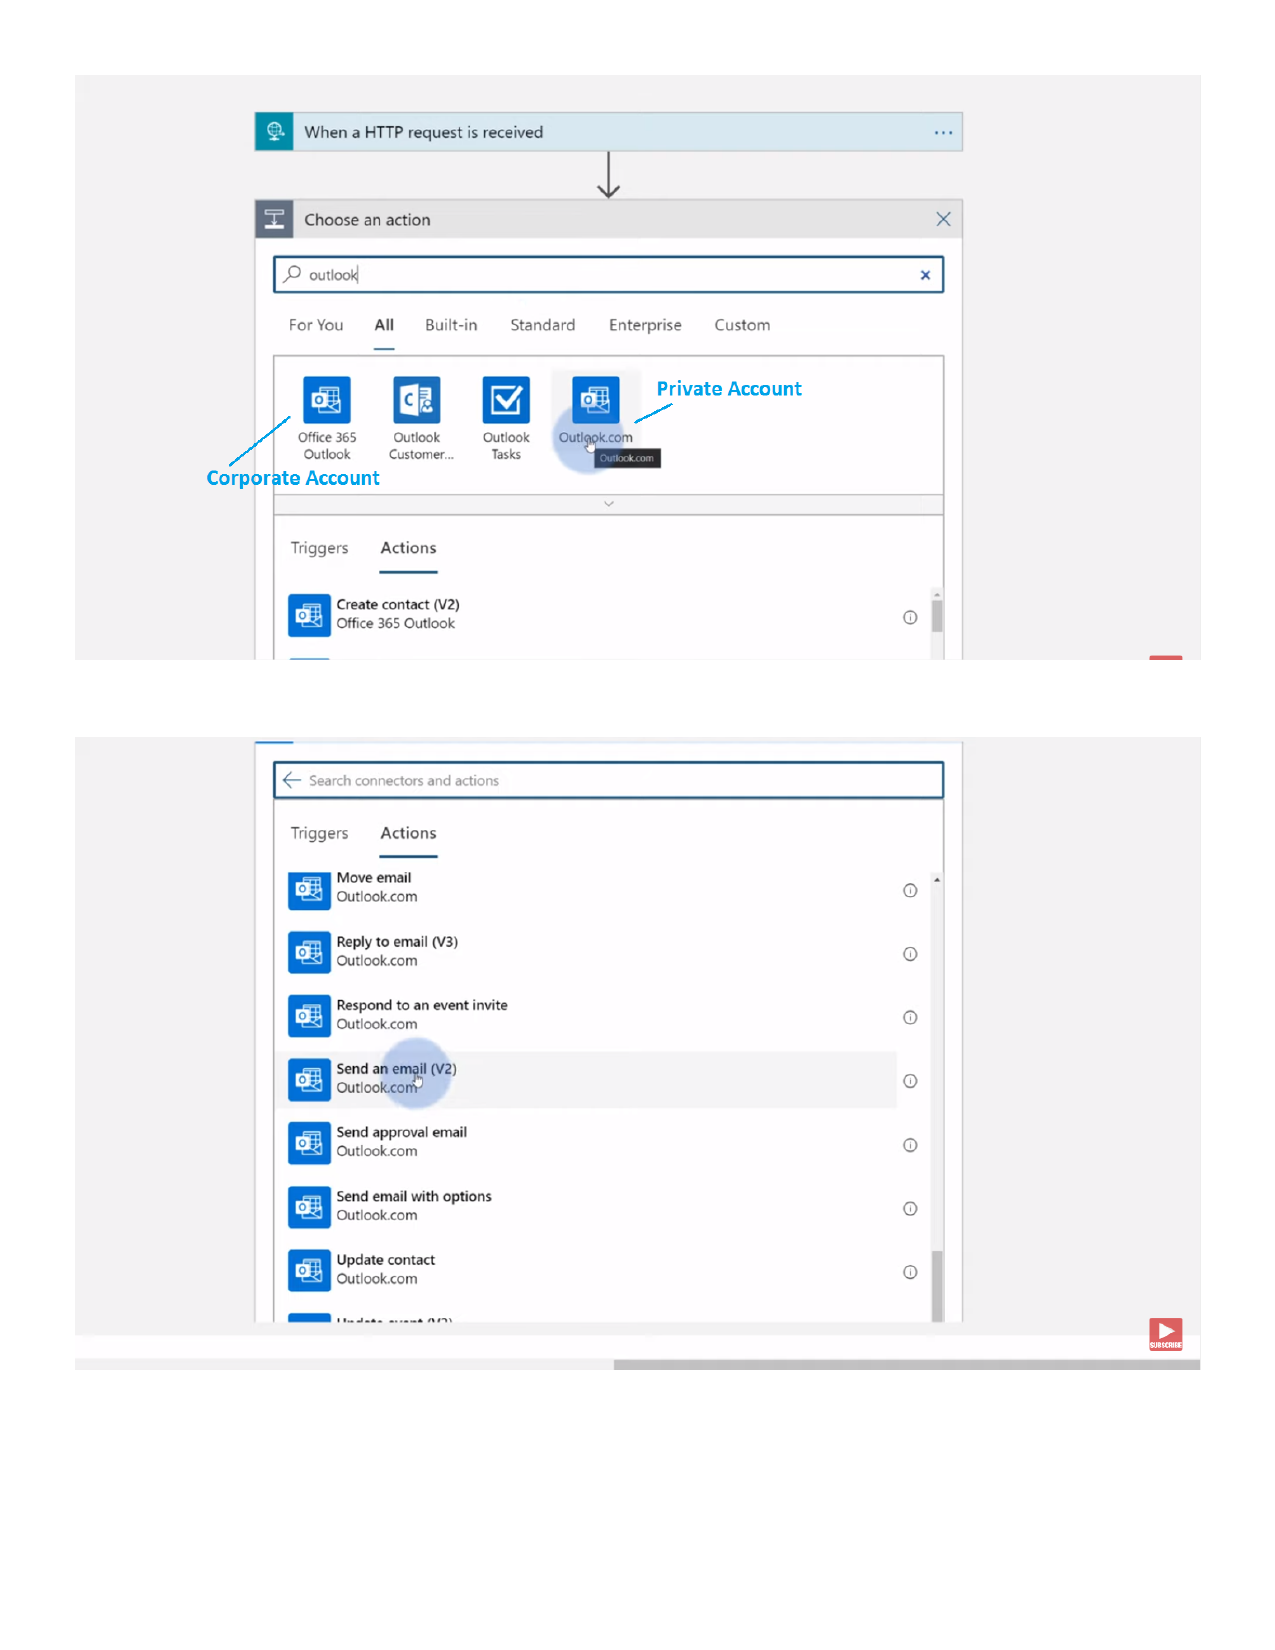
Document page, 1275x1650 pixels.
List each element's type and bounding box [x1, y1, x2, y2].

picture [75, 737, 1200, 1370]
picture [75, 75, 1200, 660]
